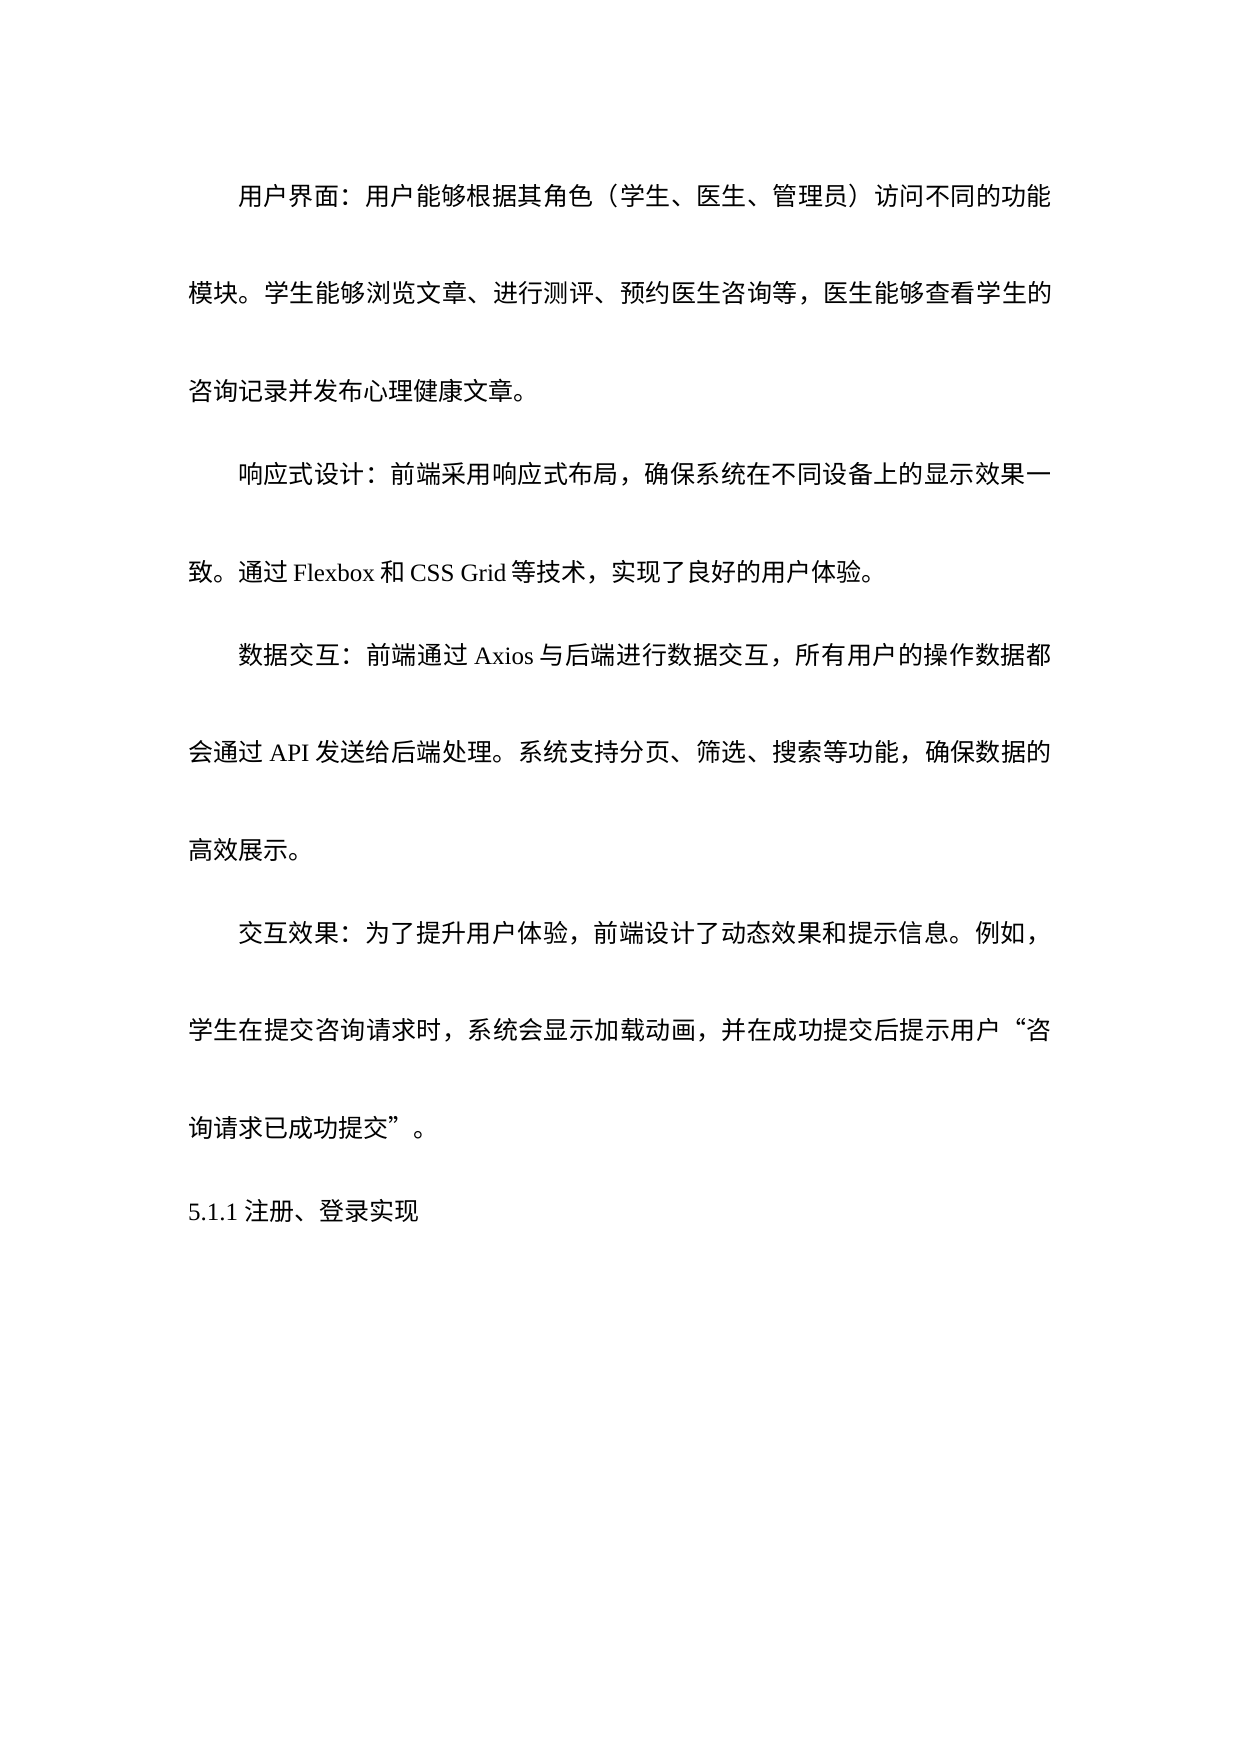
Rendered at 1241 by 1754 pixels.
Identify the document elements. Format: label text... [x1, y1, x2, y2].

text 响应式设计：前端采用响应式布局，确保系统在不同设备上的显示效果一致。通过Flexbox和CSS Grid等技术，实现了良好的用户体验。 [188, 440, 1052, 603]
text 交互效果：为了提升用户体验，前端设计了动态效果和提示信息。例如，学生在提交咨询请求时，系统会显示加载动画，并在成功提交后提示用户“咨询请求已成功提交”。 [188, 899, 1052, 1159]
text 用户界面：用户能够根据其角色（学生、医生、管理员）访问不同的功能模块。学生能够浏览文章、进行测评、预约医生咨询等，医生能够查看学生的咨询记录并发布心理健康文章。 [188, 162, 1052, 422]
text 数据交互：前端通过Axios与后端进行数据交互，所有用户的操作数据都会通过API发送给后端处理。系统支持分页、筛选、搜索等功能，确保数据的高效展示。 [188, 621, 1052, 881]
text 5.1.1 注册、登录实现 [188, 1177, 1052, 1242]
